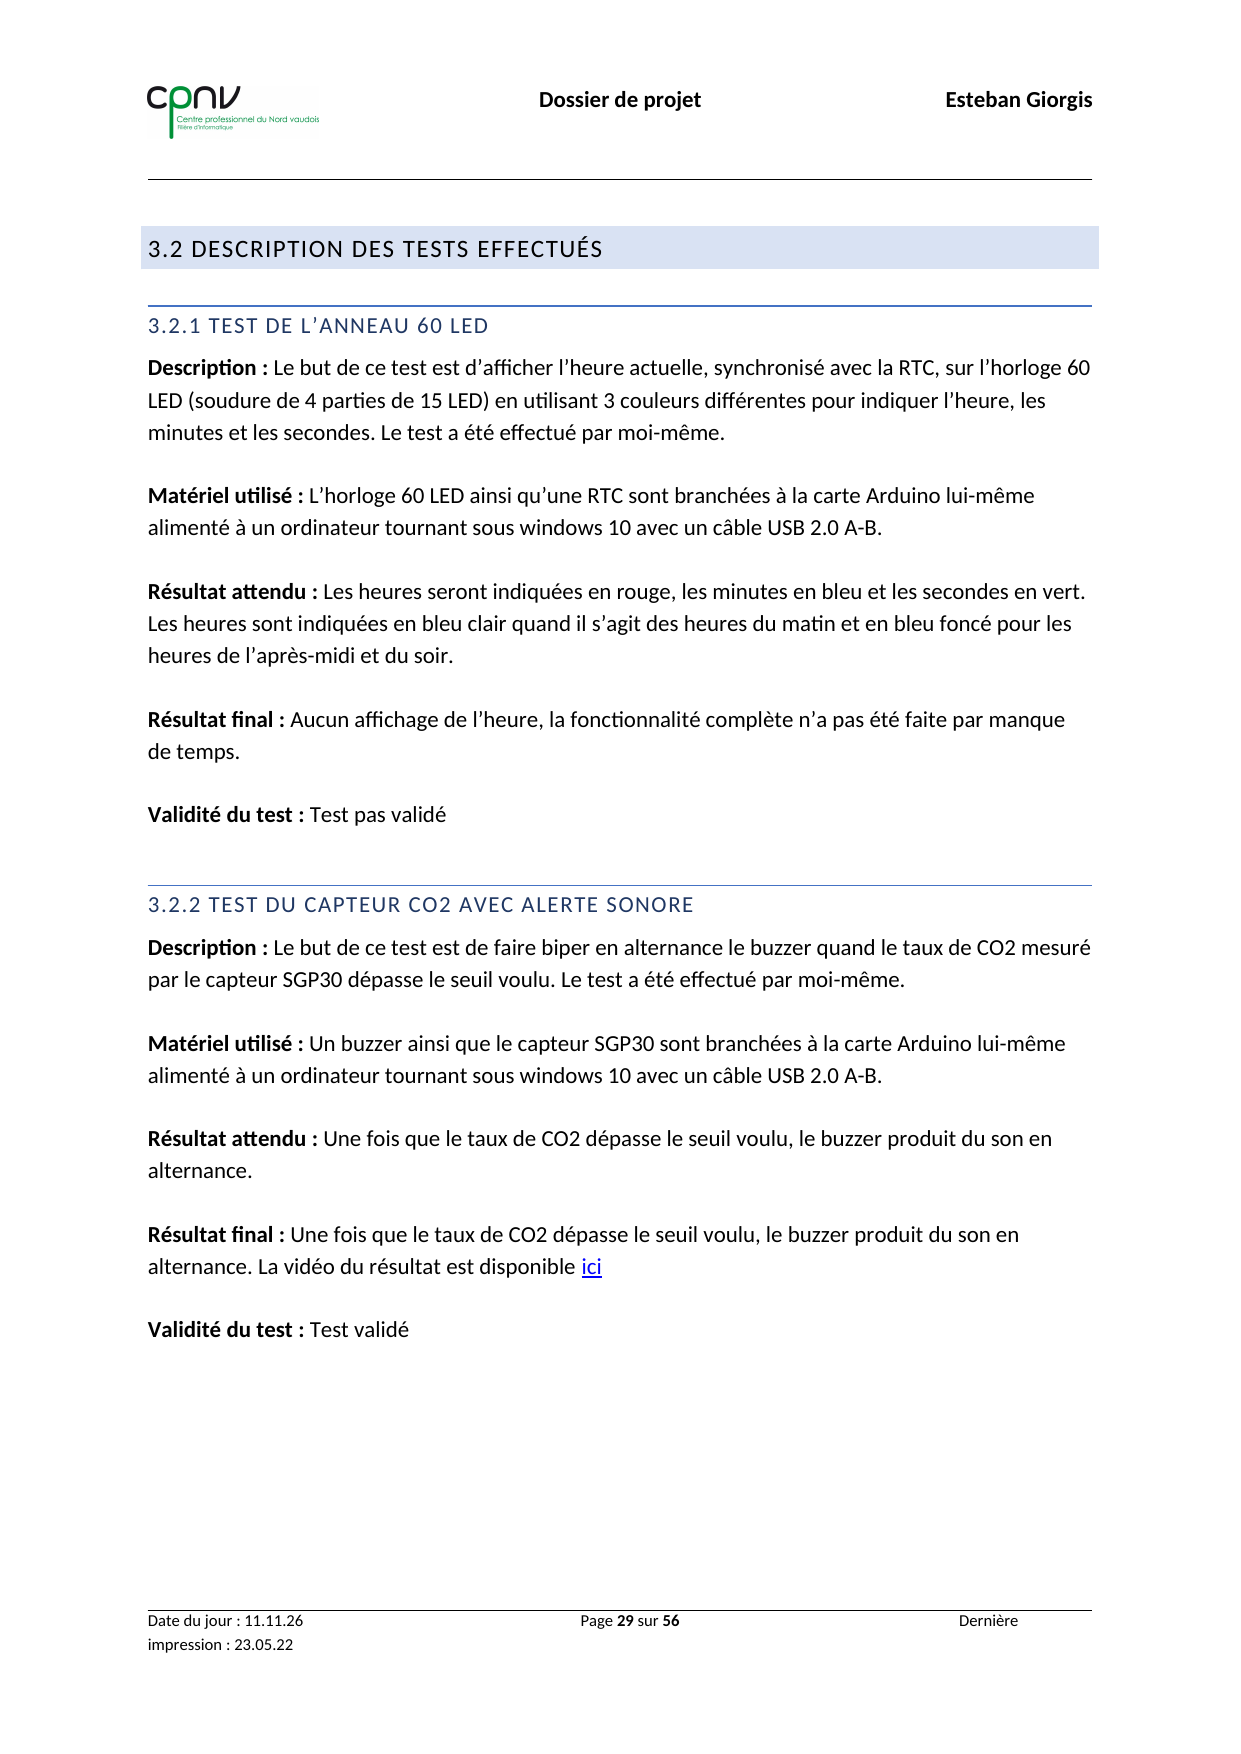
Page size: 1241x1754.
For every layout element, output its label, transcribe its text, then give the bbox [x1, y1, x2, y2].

text Description : Le but de ce test est de faire biper en alternance le buzzer quand le taux de CO2 mesuré par le capteur SGP30 dépasse le seuil voulu. Le test a été effectué par moi-même. [148, 933, 1092, 993]
text Résultat final : Une fois que le taux de CO2 dépasse le seuil voulu, le buzzer produit du son en alternance. La vidéo du résultat est disponible ici [148, 1220, 1092, 1280]
picture [147, 86, 319, 139]
subtitle 3.2 Description des tests effectués [148, 233, 1092, 263]
text Résultat attendu : Les heures seront indiquées en rouge, les minutes en bleu et les secondes en vert. Les heures sont indiquées en bleu clair quand il s’agit des heures du matin et en bleu foncé pour les heures de l’après-midi et du soir. [148, 577, 1092, 669]
text Validité du test : Test pas validé [148, 800, 1092, 828]
text Validité du test : Test validé [148, 1316, 1092, 1343]
text Résultat attendu : Une fois que le taux de CO2 dépasse le seuil voulu, le buzzer produit du son en alternance. [148, 1124, 1092, 1184]
text Matériel utilisé : L’horloge 60 LED ainsi qu’une RTC sont branchées à la carte Arduino lui-même alimenté à un ordinateur tournant sous windows 10 avec un câble USB 2.0 A-B. [148, 481, 1092, 542]
text Description : Le but de ce test est d’afficher l’heure actuelle, synchronisé avec la RTC, sur l’horloge 60 LED (soudure de 4 parties de 15 LED) en utilisant 3 couleurs différentes pour indiquer l’heure, les minutes et les secondes. Le test a été effectué par moi-même. [148, 353, 1092, 446]
subtitle 3.2.2 Test du capteur CO2 avec alerte sonore [148, 886, 1092, 918]
text Matériel utilisé : Un buzzer ainsi que le capteur SGP30 sont branchées à la carte Arduino lui-même alimenté à un ordinateur tournant sous windows 10 avec un câble USB 2.0 A-B. [148, 1029, 1092, 1089]
subtitle 3.2.1 Test de l’anneau 60 LED [148, 307, 1092, 339]
text Résultat final : Aucun affichage de l’heure, la fonctionnalité complète n’a pas été faite par manque de temps. [148, 705, 1092, 765]
